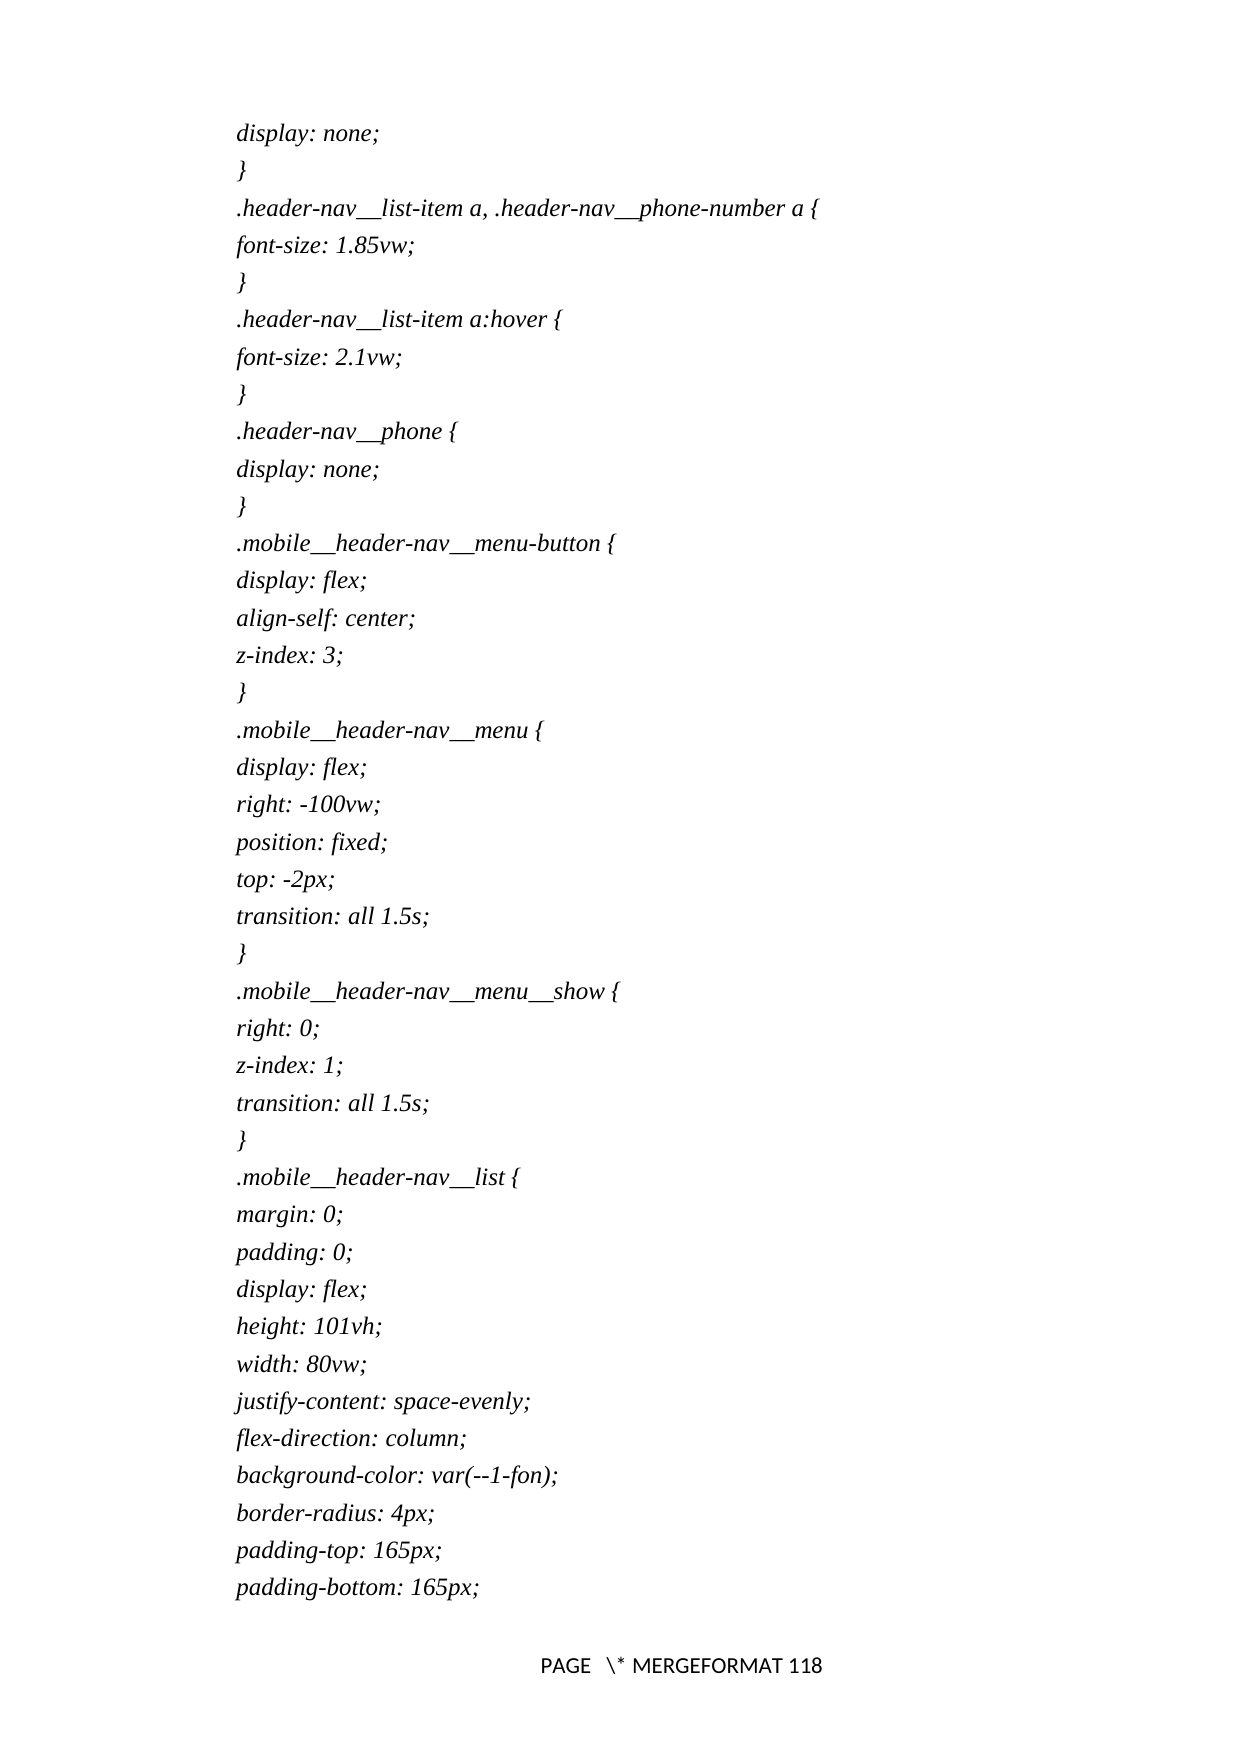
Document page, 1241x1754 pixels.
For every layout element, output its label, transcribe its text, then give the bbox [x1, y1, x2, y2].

text } [177, 267, 1181, 296]
text font-size: 1.85vw; [177, 230, 1181, 259]
text right: -100vw; [177, 789, 1181, 818]
text padding-bottom: 165px; [177, 1572, 1181, 1601]
text display: none; [177, 118, 1181, 147]
text .mobile__header-nav__list { [177, 1162, 1181, 1191]
text } [177, 677, 1181, 706]
text position: fixed; [177, 827, 1181, 855]
text background-color: var(--1-fon); [177, 1461, 1181, 1489]
text .header-nav__list-item a, .header-nav__phone-number a { [177, 193, 1181, 221]
text display: none; [177, 454, 1181, 482]
text font-size: 2.1vw; [177, 342, 1181, 371]
text } [177, 938, 1181, 967]
text z-index: 3; [177, 640, 1181, 669]
text padding-top: 165px; [177, 1535, 1181, 1564]
text } [177, 379, 1181, 408]
text .header-nav__phone { [177, 416, 1181, 445]
text height: 101vh; [177, 1311, 1181, 1340]
text } [177, 1125, 1181, 1154]
text transition: all 1.5s; [177, 1088, 1181, 1116]
text margin: 0; [177, 1199, 1181, 1228]
text display: flex; [177, 752, 1181, 781]
text } [177, 155, 1181, 184]
text .header-nav__list-item a:hover { [177, 304, 1181, 333]
text padding: 0; [177, 1237, 1181, 1266]
text display: flex; [177, 566, 1181, 594]
text .mobile__header-nav__menu { [177, 715, 1181, 743]
text right: 0; [177, 1013, 1181, 1042]
text display: flex; [177, 1274, 1181, 1303]
text z-index: 1; [177, 1050, 1181, 1079]
text flex-direction: column; [177, 1423, 1181, 1452]
text width: 80vw; [177, 1349, 1181, 1377]
text .mobile__header-nav__menu__show { [177, 976, 1181, 1004]
text top: -2px; [177, 864, 1181, 893]
text } [177, 491, 1181, 520]
text .mobile__header-nav__menu-button { [177, 528, 1181, 557]
text justify-content: space-evenly; [177, 1386, 1181, 1415]
text align-self: center; [177, 603, 1181, 632]
text transition: all 1.5s; [177, 901, 1181, 930]
text border-radius: 4px; [177, 1498, 1181, 1527]
